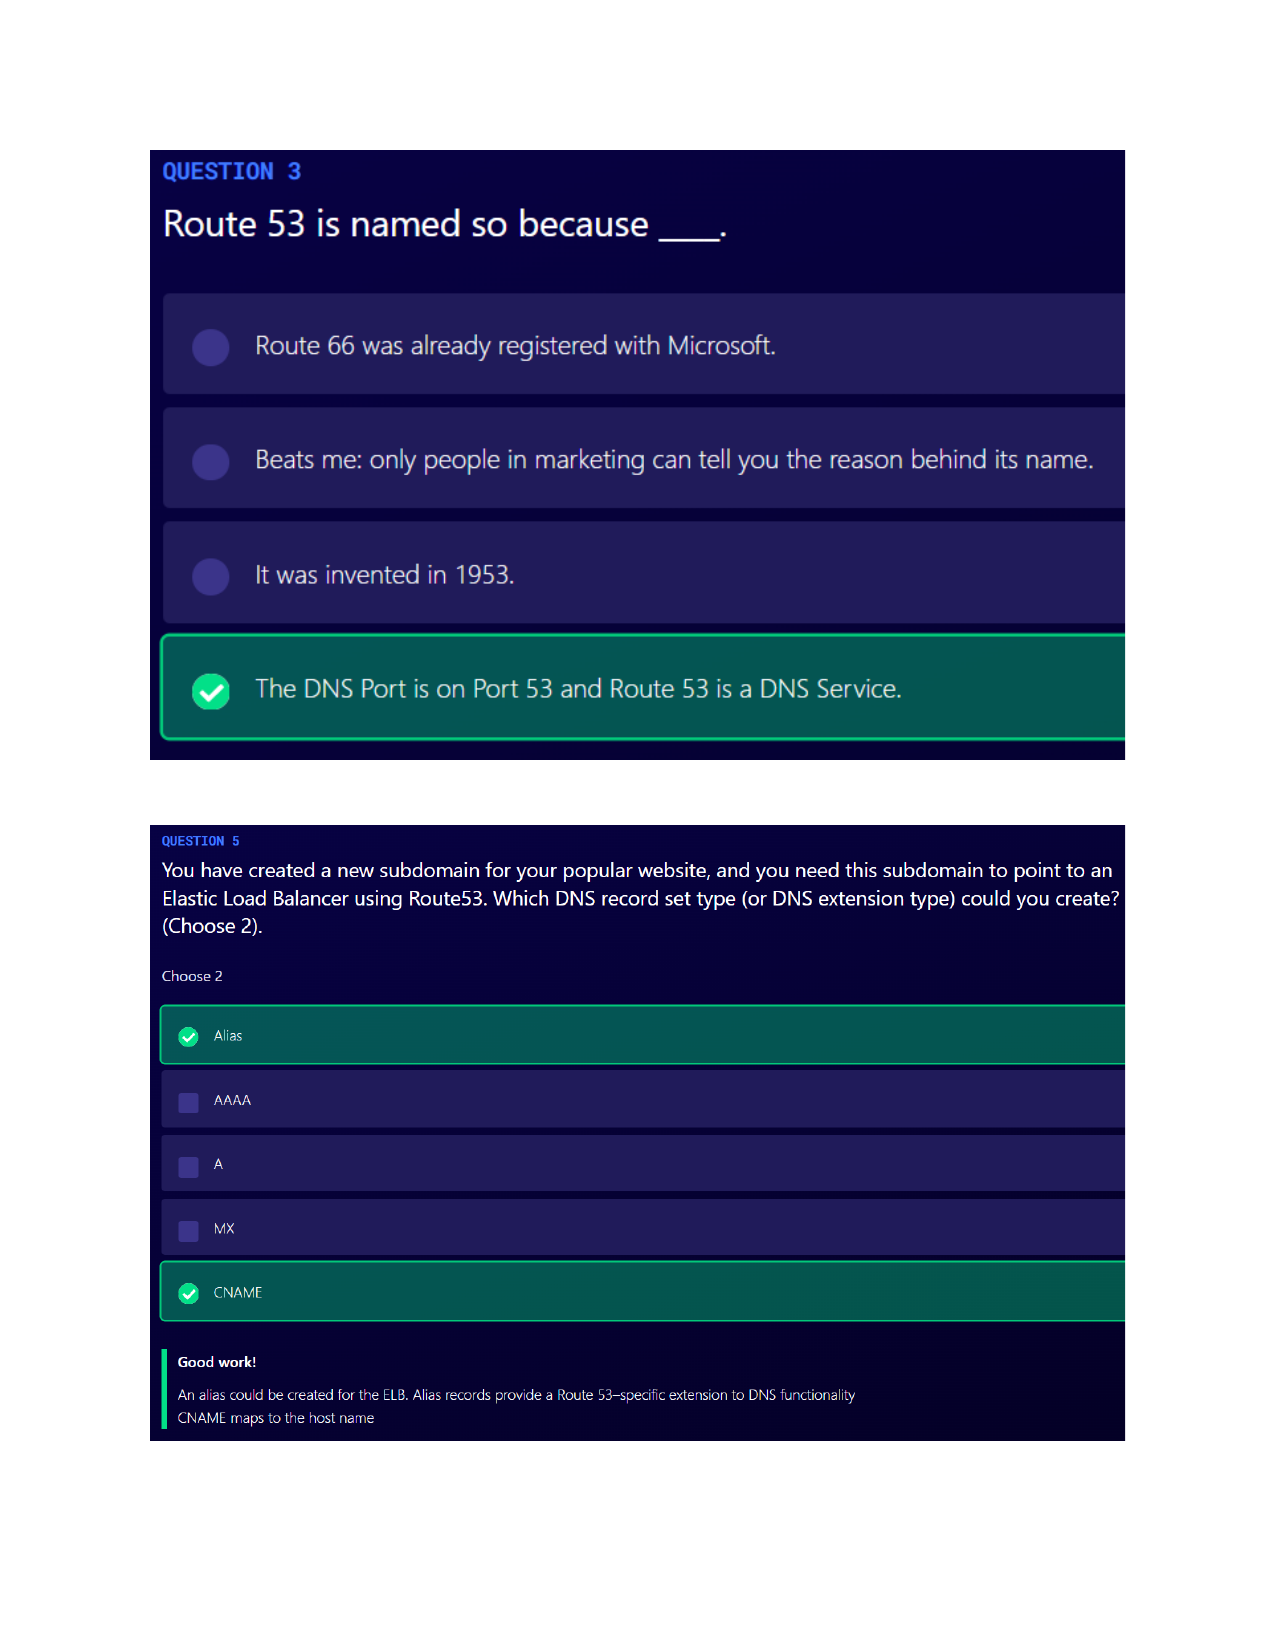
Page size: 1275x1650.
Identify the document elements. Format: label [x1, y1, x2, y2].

picture [150, 825, 1125, 1441]
picture [150, 150, 1125, 760]
